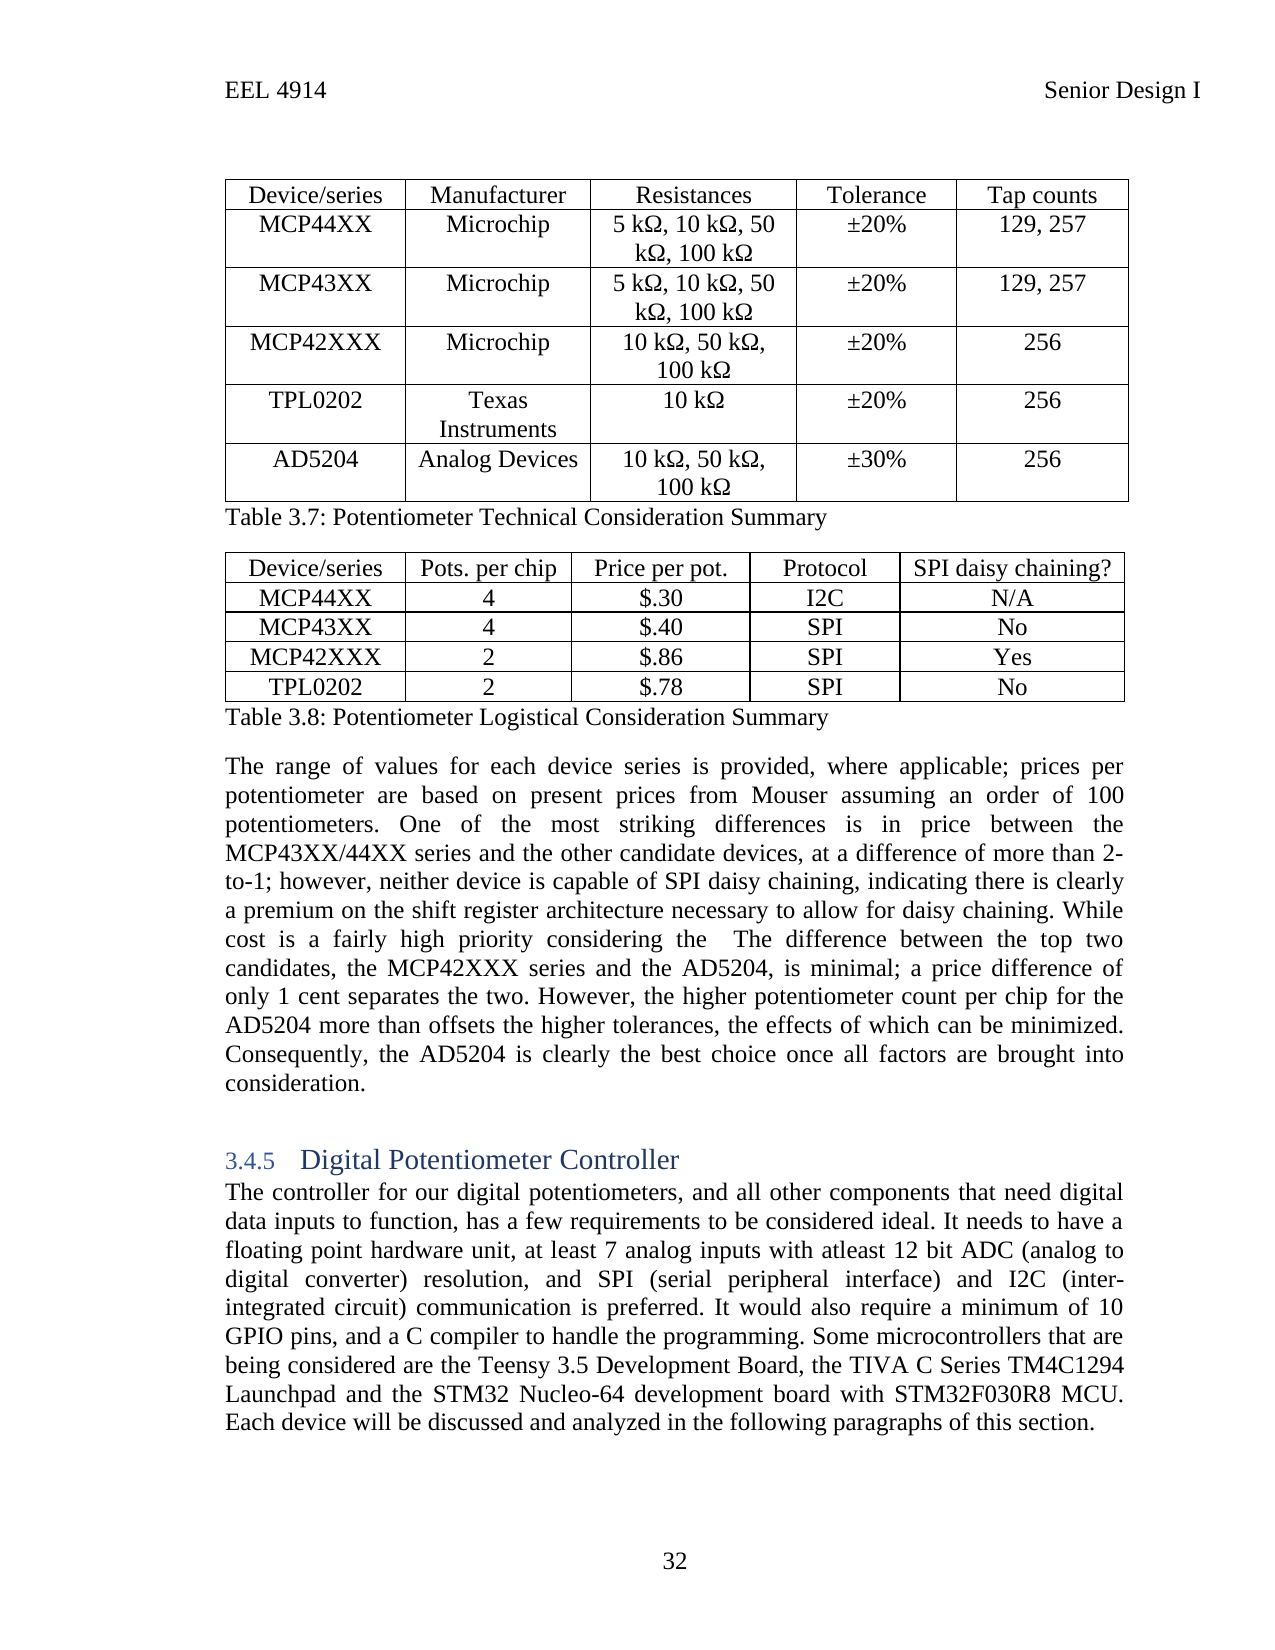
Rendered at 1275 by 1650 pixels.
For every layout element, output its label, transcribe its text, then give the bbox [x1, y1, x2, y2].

table_cell Microchip [406, 210, 590, 267]
table_header Device/series [226, 180, 405, 208]
table_cell 4 [406, 613, 571, 641]
table_cell 129, 257 [957, 210, 1128, 267]
table_cell ±30% [797, 444, 956, 501]
table_cell 5 kΩ, 10 kΩ, 50 kΩ, 100 kΩ [591, 210, 796, 267]
table_cell N/A [901, 583, 1124, 611]
table_cell SPI [751, 672, 899, 701]
table_cell Microchip [406, 327, 590, 384]
table_cell $.86 [572, 642, 749, 671]
table_cell ±20% [797, 210, 956, 267]
table_cell No [901, 613, 1124, 641]
table_cell $.30 [572, 583, 749, 611]
table_cell $.78 [572, 672, 749, 701]
table_header Tolerance [797, 180, 956, 208]
table_cell Yes [901, 642, 1124, 671]
table_header Protocol [751, 553, 899, 582]
table_cell 256 [957, 444, 1128, 501]
table_cell MCP43XX [226, 613, 405, 641]
table_cell 129, 257 [957, 268, 1128, 326]
table_cell I2C [751, 583, 899, 611]
table_cell ±20% [797, 327, 956, 384]
table_cell TPL0202 [226, 672, 405, 701]
table_cell 2 [406, 642, 571, 671]
subtitle Digital Potentiometer Controller [225, 1142, 1125, 1175]
table_cell MCP44XX [226, 583, 405, 611]
table_header Price per pot. [572, 553, 749, 582]
table_cell TPL0202 [226, 385, 405, 443]
text The range of values for each device series is provided, where applicable; prices per potentiometer are based on present prices from Mouser assuming an order of 100 potentiometers. One of the most striking differences is in price between the MCP43XX/44XX series and the other candidate devices, at a difference of more than 2-to-1; however, neither device is capable of SPI daisy chaining, indicating there is clearly a premium on the shift register architecture necessary to allow for daisy chaining. While cost is a fairly high priority considering the The difference between the top two candidates, the MCP42XXX series and the AD5204, is minimal; a price difference of only 1 cent separates the two. However, the higher potentiometer count per chip for the AD5204 more than offsets the higher tolerances, the effects of which can be minimized. Consequently, the AD5204 is clearly the best choice once all factors are brought into consideration. [225, 751, 1125, 1096]
table_cell SPI [751, 613, 899, 641]
table_cell No [901, 672, 1124, 701]
table_header Device/series [226, 553, 405, 582]
table_cell ±20% [797, 268, 956, 326]
table_cell MCP42XXX [226, 642, 405, 671]
table_header Pots. per chip [406, 553, 571, 582]
table_cell 256 [957, 327, 1128, 384]
table_cell 2 [406, 672, 571, 701]
table_cell Analog Devices [406, 444, 590, 501]
table_cell 10 kΩ, 50 kΩ, 100 kΩ [591, 444, 796, 501]
table_cell 10 kΩ, 50 kΩ, 100 kΩ [591, 327, 796, 384]
table_header SPI daisy chaining? [901, 553, 1124, 582]
table_cell 10 kΩ [591, 385, 796, 443]
table_cell $.40 [572, 613, 749, 641]
table_cell Microchip [406, 268, 590, 326]
table_cell Texas Instruments [406, 385, 590, 443]
table_header Manufacturer [406, 180, 590, 208]
text The controller for our digital potentiometers, and all other components that need digital data inputs to function, has a few requirements to be considered ideal. It needs to have a floating point hardware unit, at least 7 analog inputs with atleast 12 bit ADC (analog to digital converter) resolution, and SPI (serial peripheral interface) and I2C (inter-integrated circuit) communication is preferred. It would also require a minimum of 10 GPIO pins, and a C compiler to handle the programming. Some microcontrollers that are being considered are the Teensy 3.5 Development Board, the TIVA C Series TM4C1294 Launchpad and the STM32 Nucleo-64 development board with STM32F030R8 MCU. Each device will be discussed and analyzed in the following paragraphs of this section. [225, 1177, 1125, 1436]
table_cell 256 [957, 385, 1128, 443]
table_cell 5 kΩ, 10 kΩ, 50 kΩ, 100 kΩ [591, 268, 796, 326]
table_cell MCP44XX [226, 210, 405, 267]
table_cell MCP43XX [226, 268, 405, 326]
table_cell 4 [406, 583, 571, 611]
table_cell ±20% [797, 385, 956, 443]
table_cell MCP42XXX [226, 327, 405, 384]
table_header Tap counts [957, 180, 1128, 208]
table_cell AD5204 [226, 444, 405, 501]
table_cell SPI [751, 642, 899, 671]
table_header Resistances [591, 180, 796, 208]
